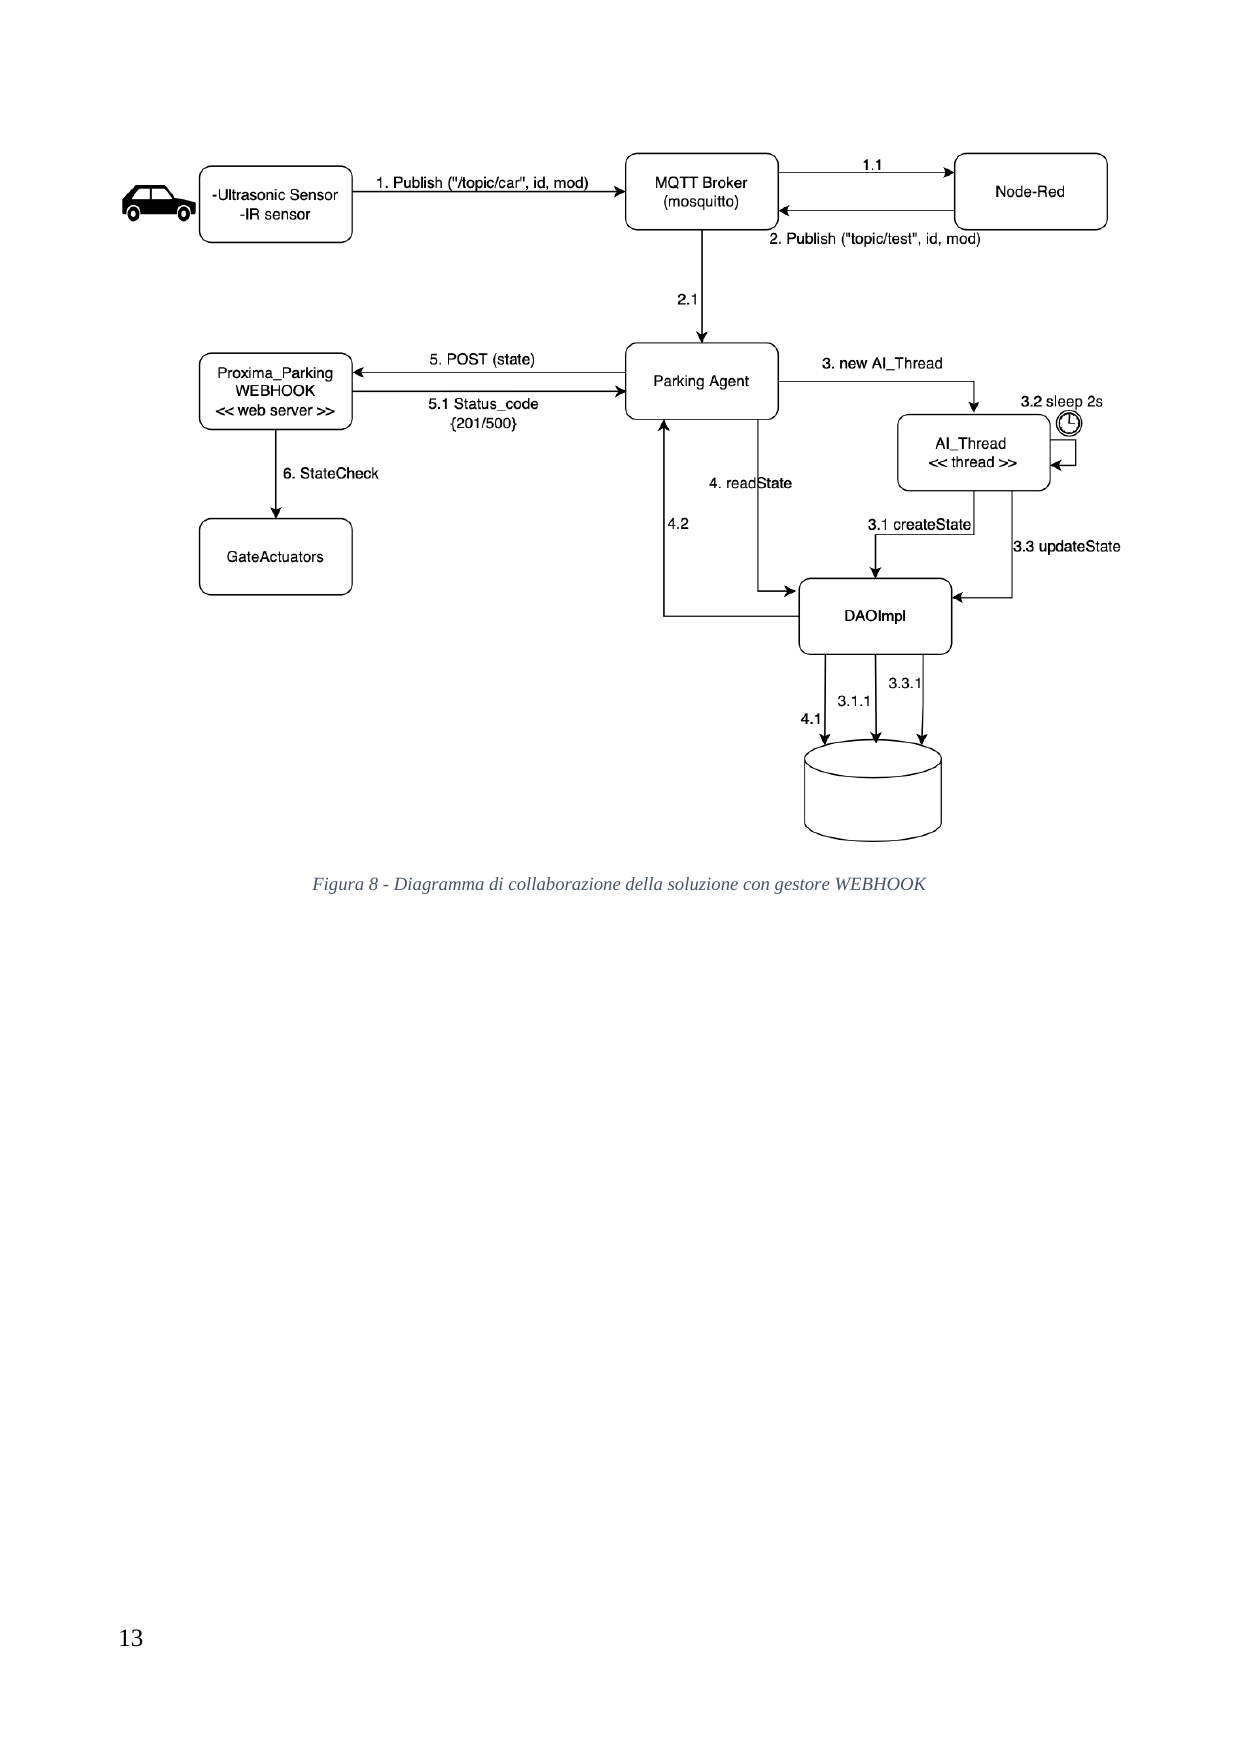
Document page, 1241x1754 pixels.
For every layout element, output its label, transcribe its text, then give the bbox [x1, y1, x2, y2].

picture [118, 147, 1123, 845]
text Figura 8 - Diagramma di collaborazione della soluzione con gestore WEBHOOK [118, 873, 1122, 895]
